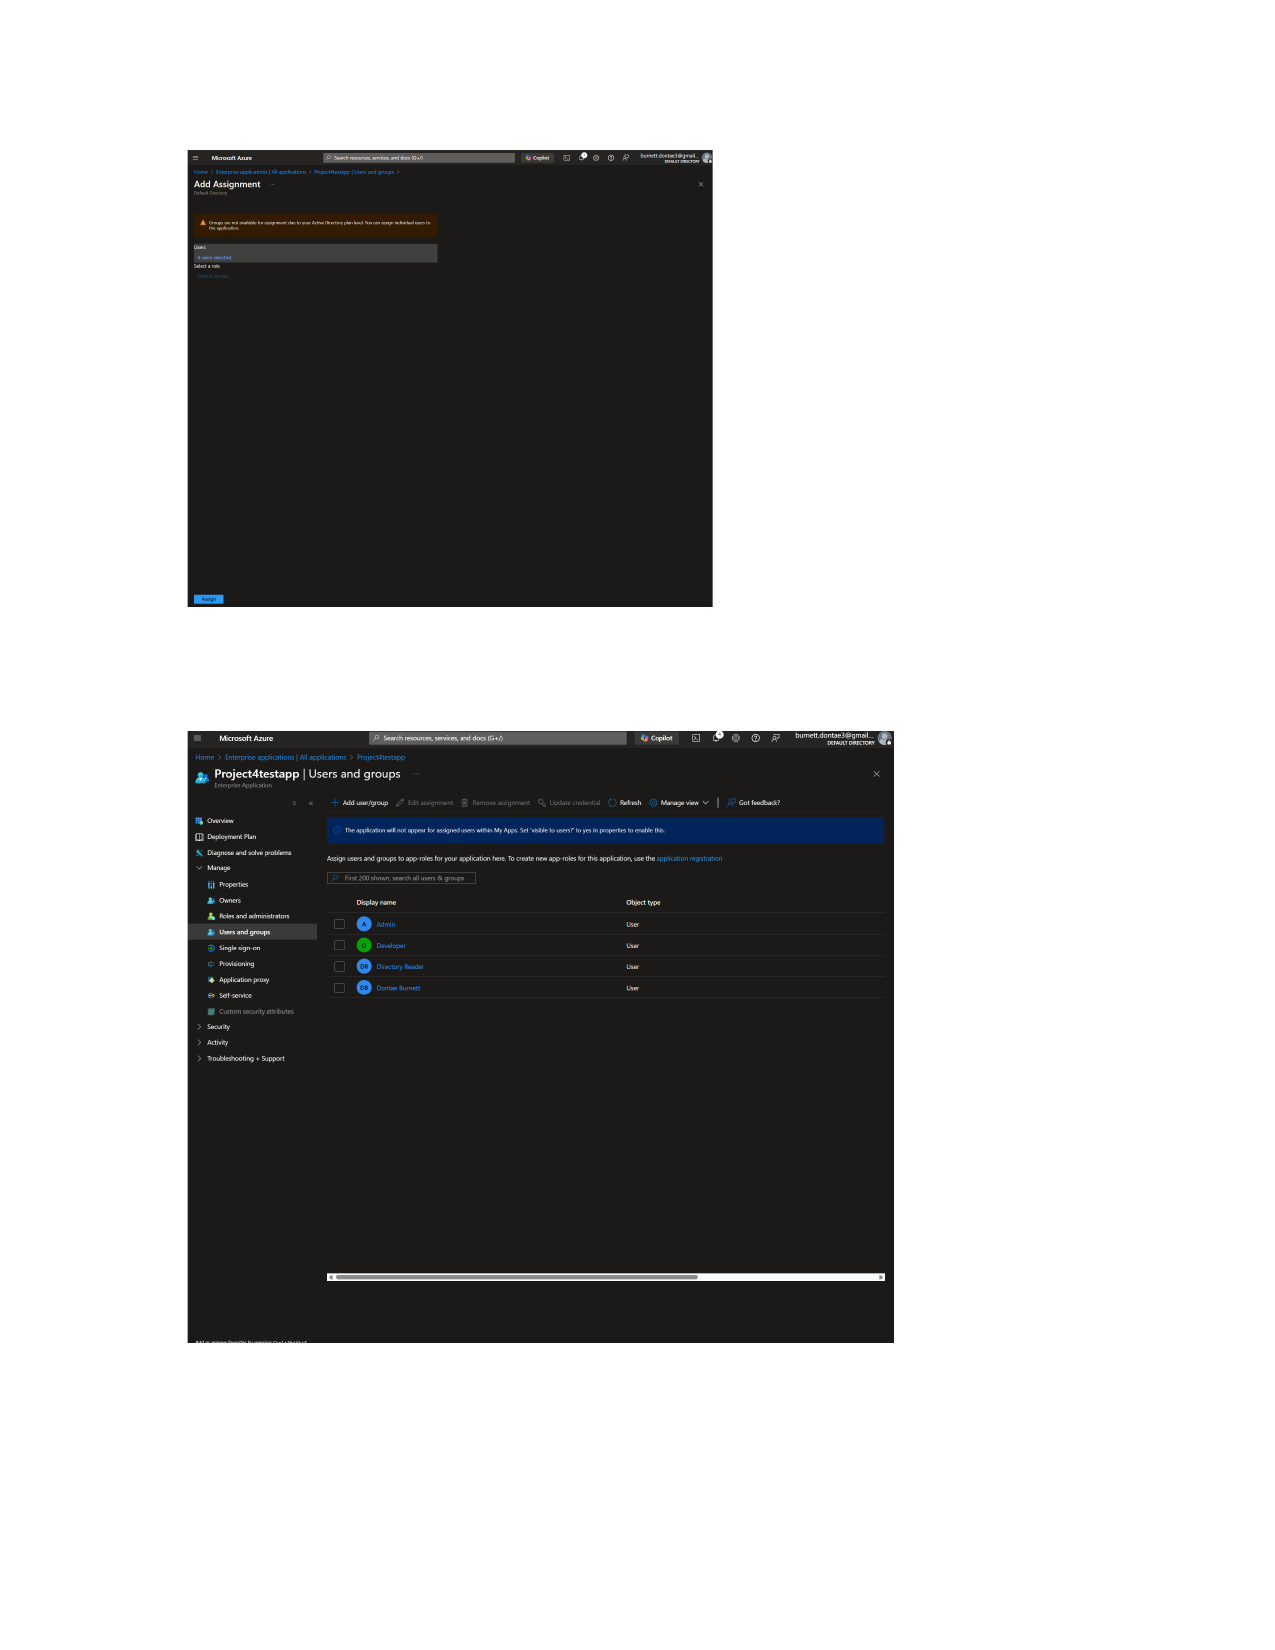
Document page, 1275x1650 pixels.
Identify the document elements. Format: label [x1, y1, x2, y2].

picture [187, 731, 894, 1343]
picture [187, 150, 713, 607]
